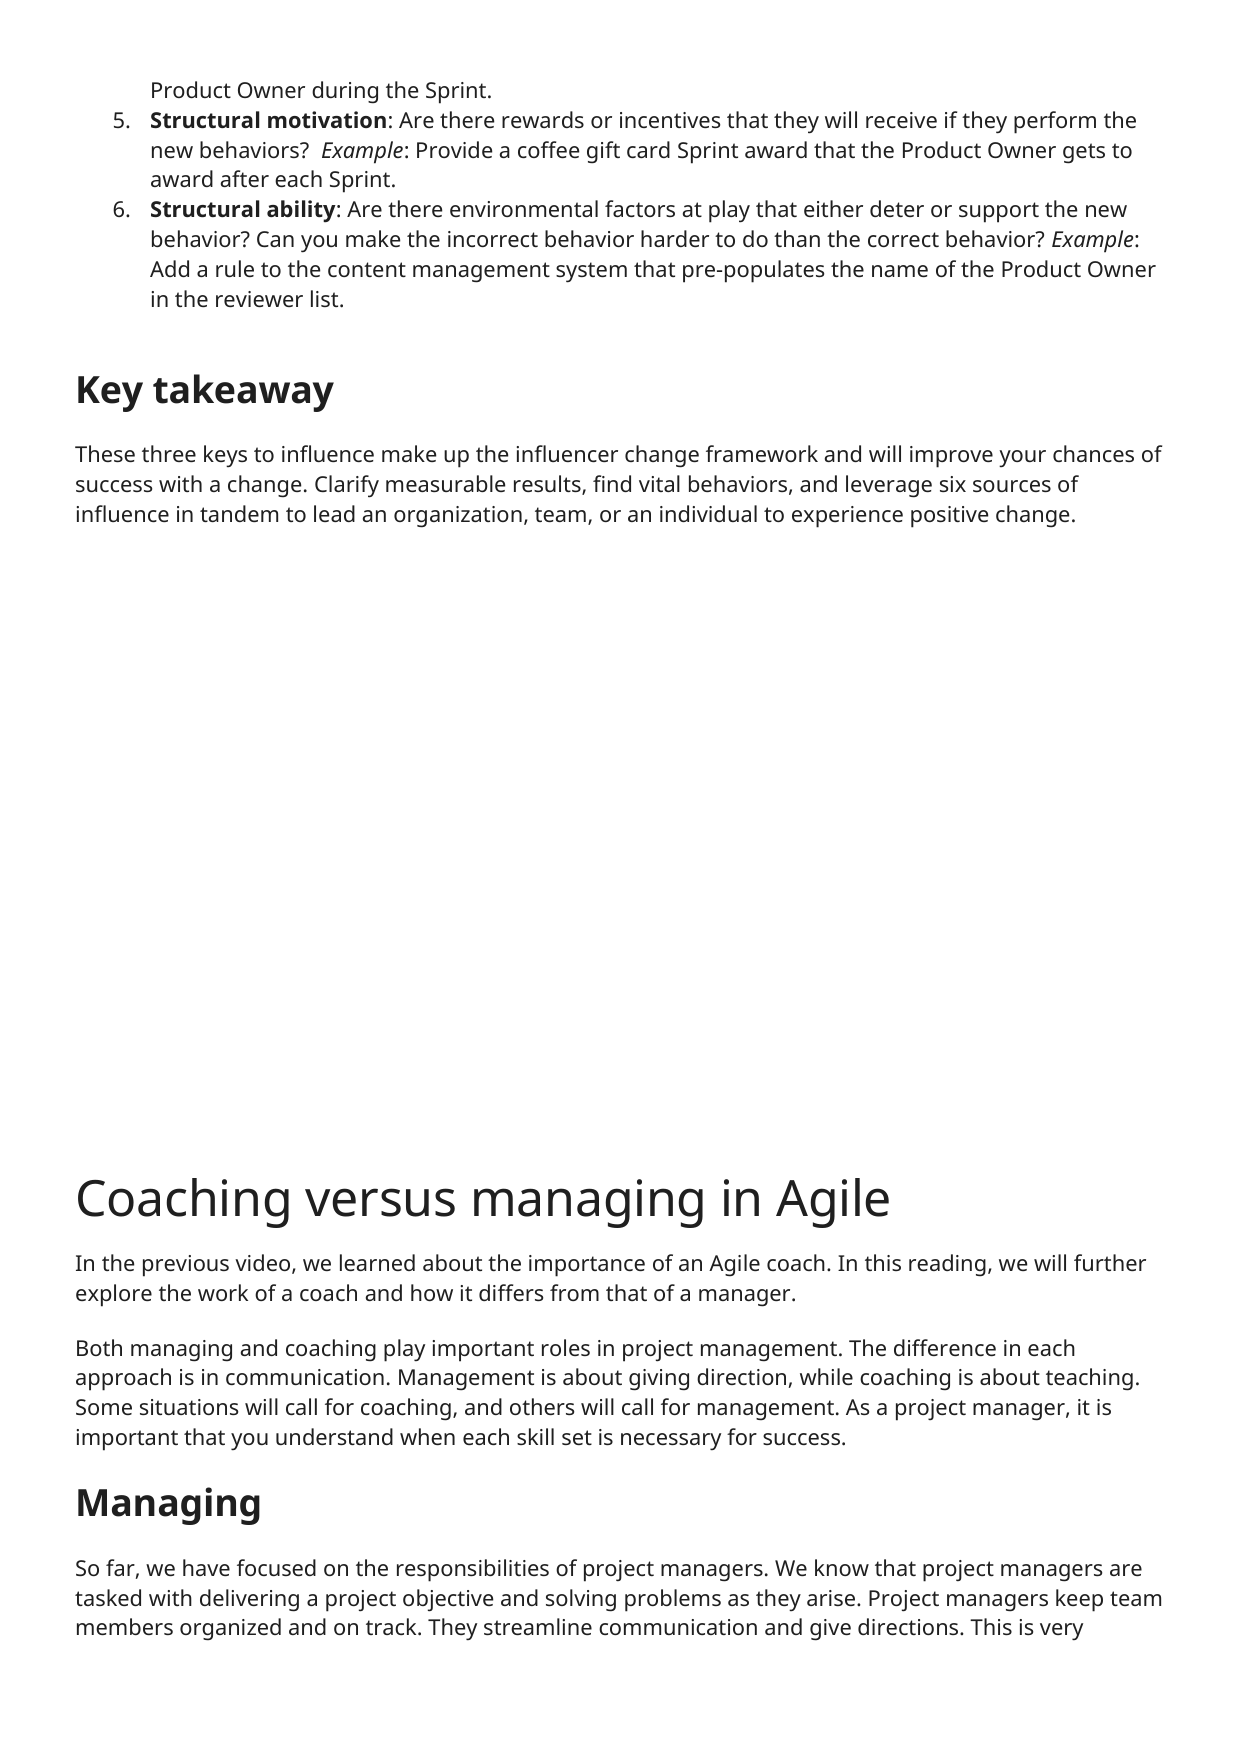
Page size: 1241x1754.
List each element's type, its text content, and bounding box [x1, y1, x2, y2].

text Coaching versus managing in Agile [75, 1163, 1165, 1231]
list Structural ability: Are there environmental factors at play that either deter or support the new behavior? Can you make the incorrect behavior harder to do than the correct behavior? Example: Add a rule to the content management system that pre-populates the name of the Product Owner in the reviewer list. [112, 194, 1165, 313]
list Structural motivation: Are there rewards or incentives that they will receive if they perform the new behaviors? Example: Provide a coffee gift card Sprint award that the Product Owner gets to award after each Sprint. [112, 105, 1165, 194]
text Managing [75, 1477, 1165, 1528]
subtitle Key takeaway [75, 363, 1165, 414]
text Both managing and coaching play important roles in project management. The difference in each approach is in communication. Management is about giving direction, while coaching is about teaching. Some situations will call for coaching, and others will call for management. As a project manager, it is important that you understand when each skill set is necessary for success. [75, 1332, 1165, 1452]
text In the previous video, we learned about the importance of an Agile coach. In this reading, we will further explore the work of a coach and how it differs from that of a manager. [75, 1248, 1165, 1307]
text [75, 1553, 1165, 1642]
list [112, 75, 1165, 105]
text These three keys to influence make up the influencer change framework and will improve your chances of success with a change. Clarify measurable results, find vital behaviors, and leverage six sources of influence in tandem to lead an organization, team, or an individual to experience positive change. [75, 439, 1165, 529]
